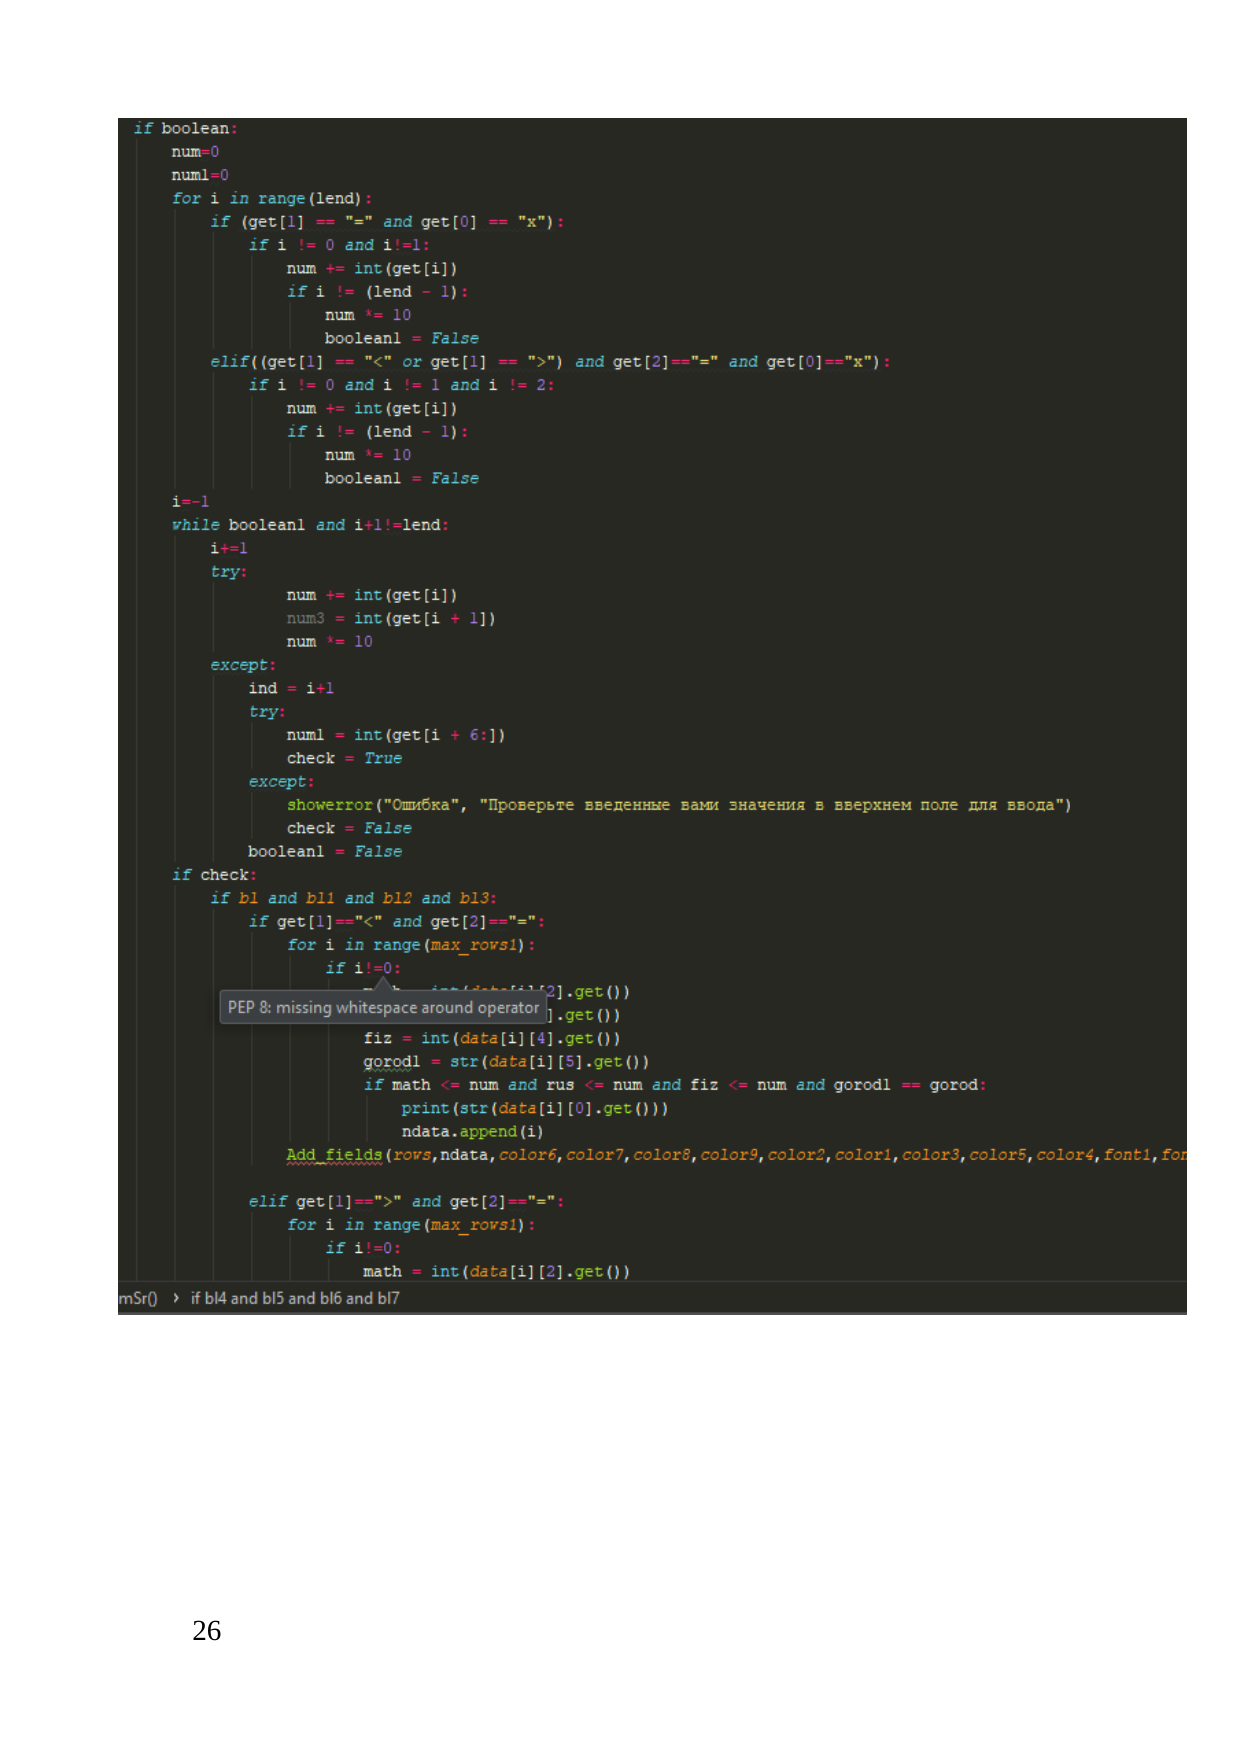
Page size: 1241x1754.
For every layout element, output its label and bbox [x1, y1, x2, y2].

picture [118, 118, 1187, 1315]
